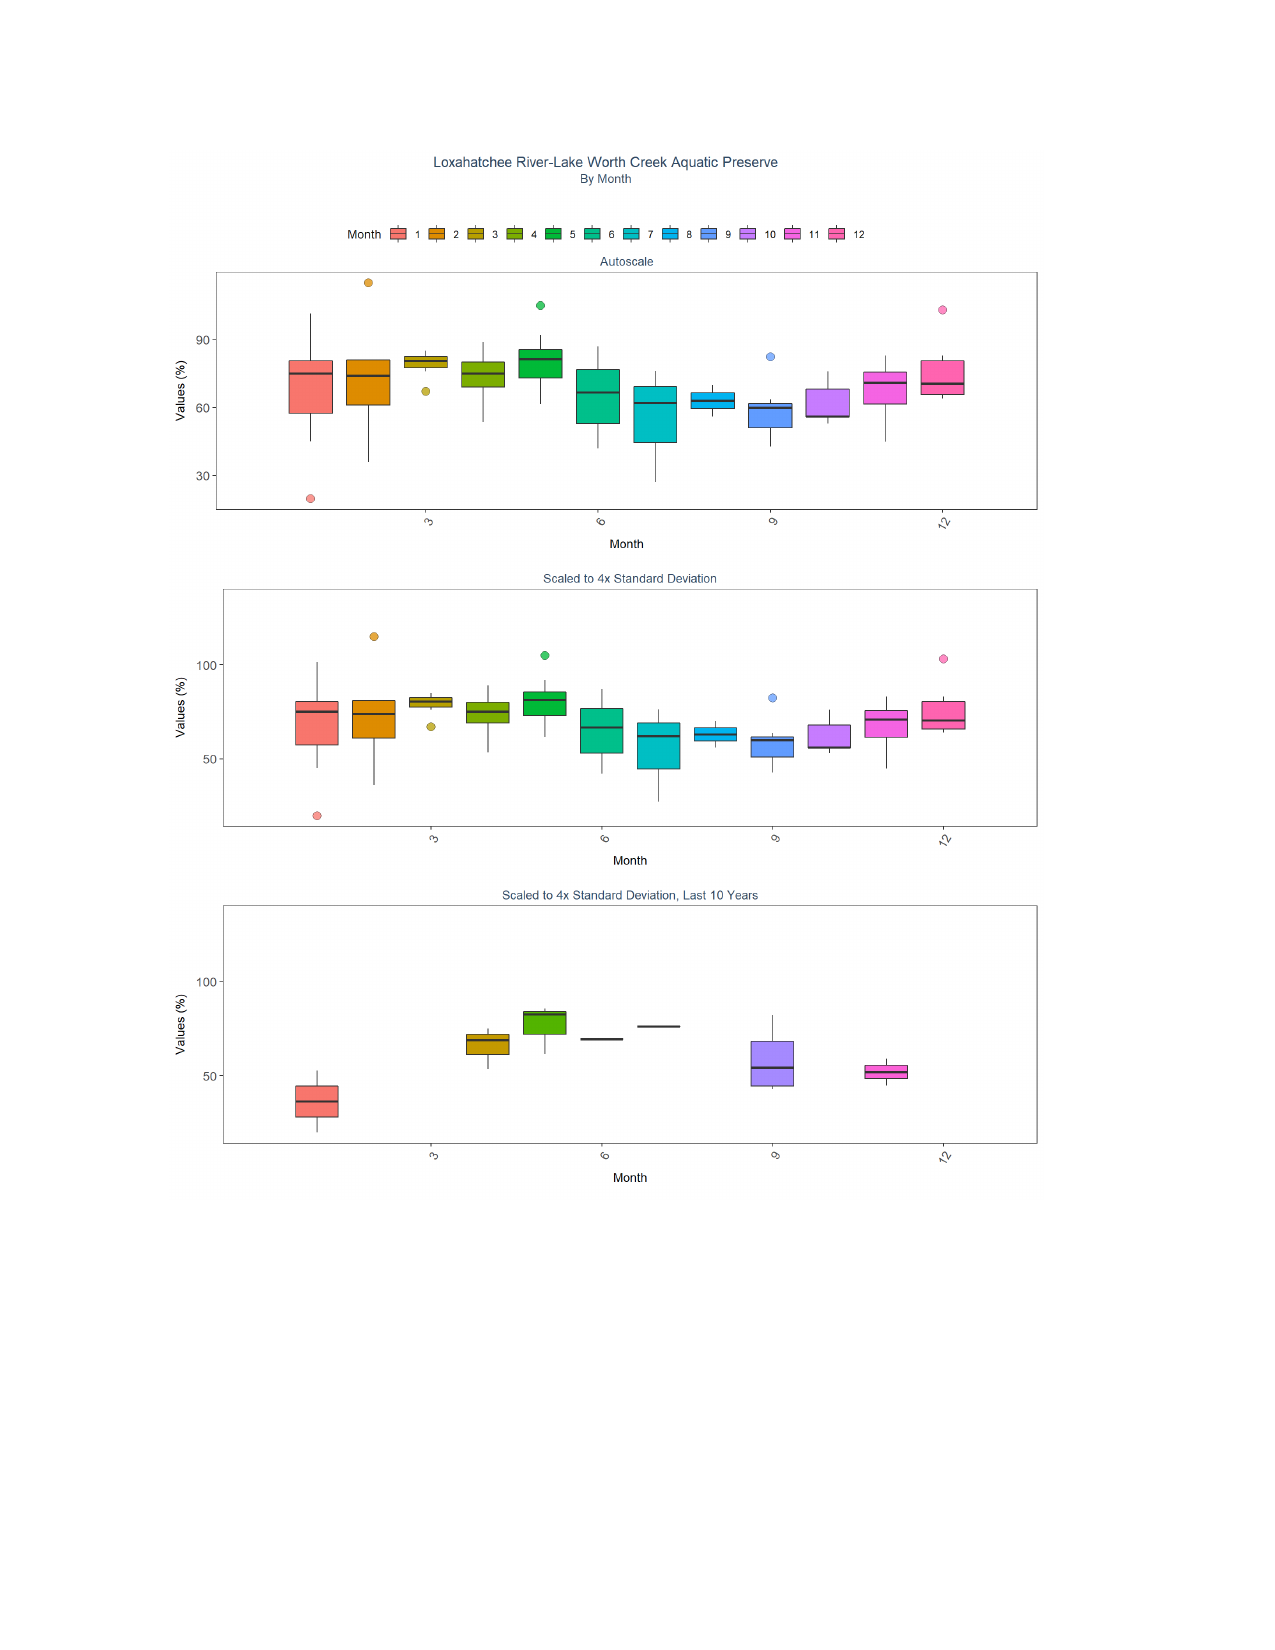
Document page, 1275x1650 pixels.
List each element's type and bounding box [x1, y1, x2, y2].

picture [168, 150, 1044, 1200]
